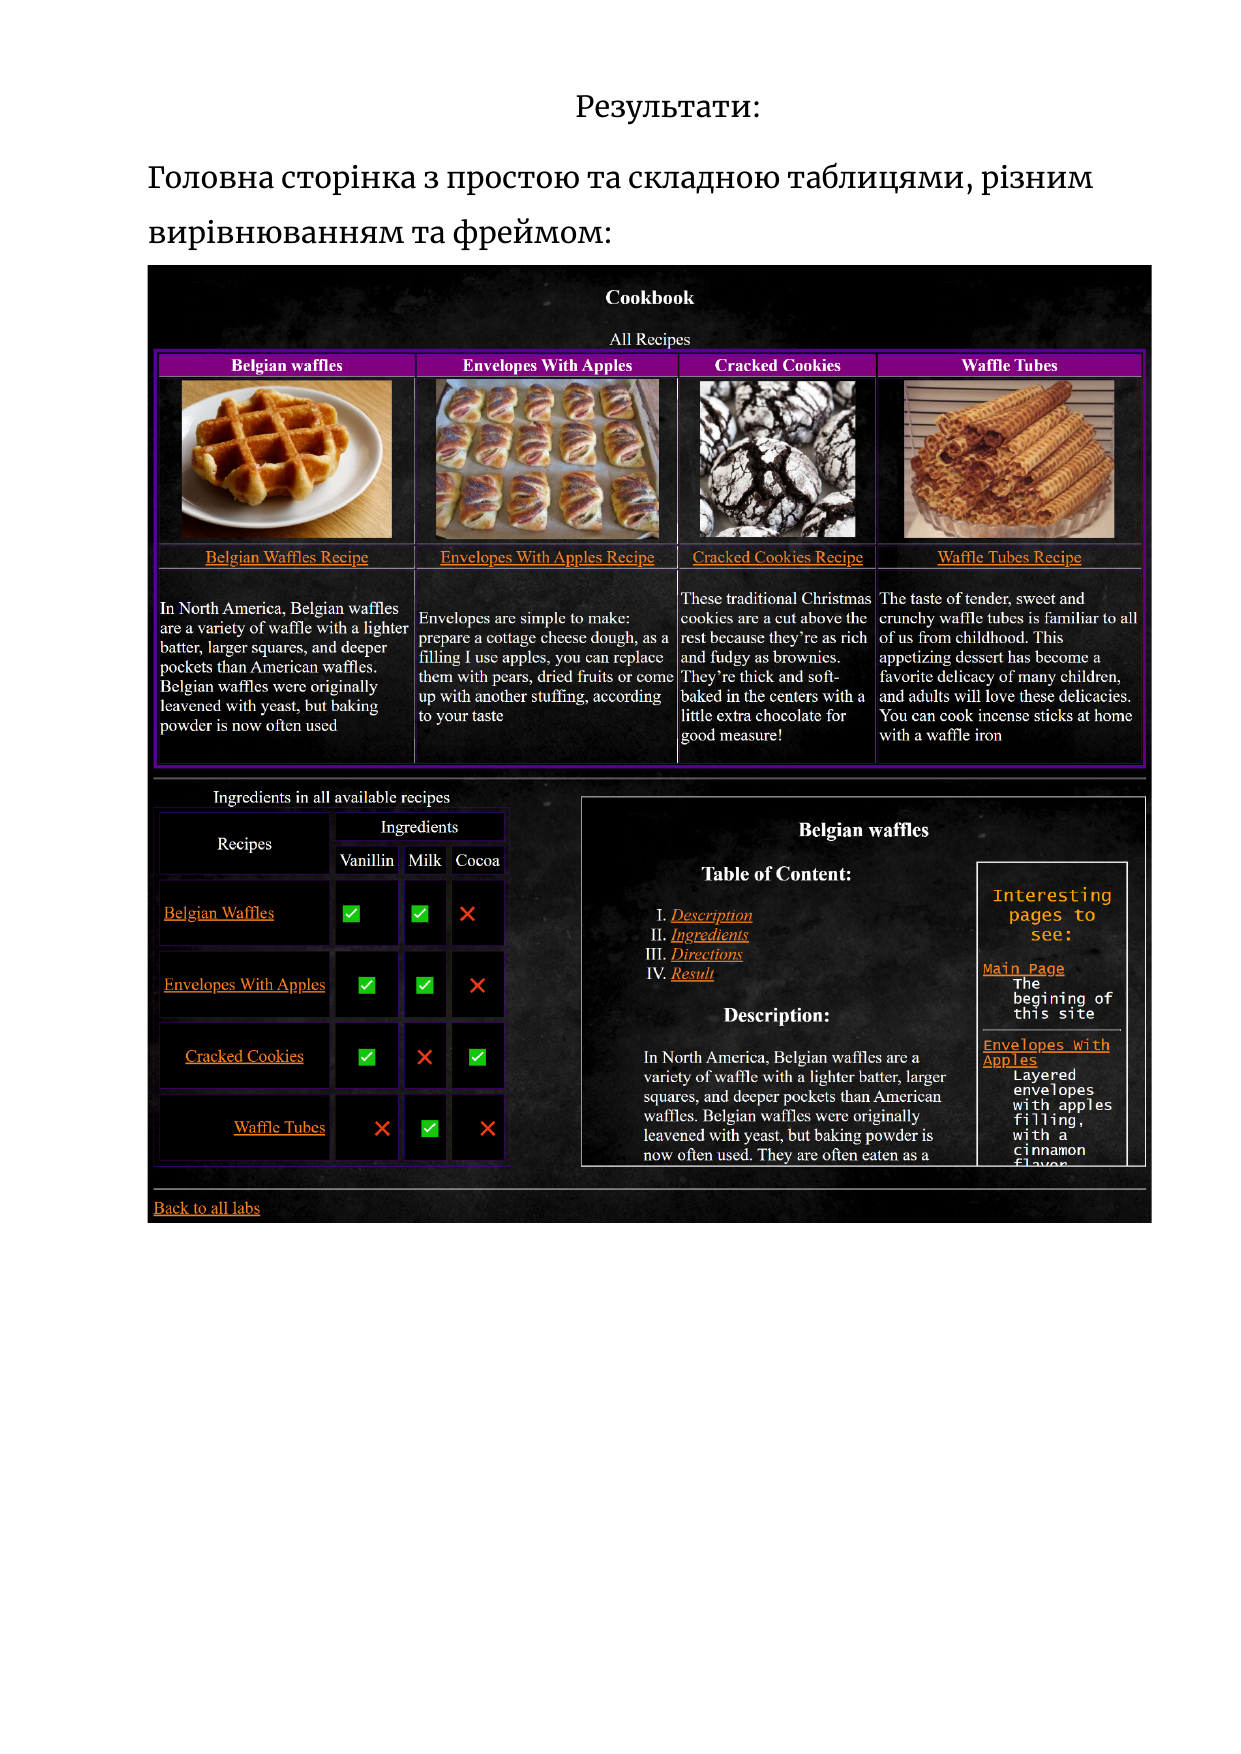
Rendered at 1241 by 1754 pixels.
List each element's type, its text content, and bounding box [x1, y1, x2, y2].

picture [147, 265, 1152, 1223]
text Головна сторінка з простою та складною таблицями, різним вирівнюванням та фреймом: [148, 160, 1152, 265]
list Результати: [185, 88, 1152, 125]
